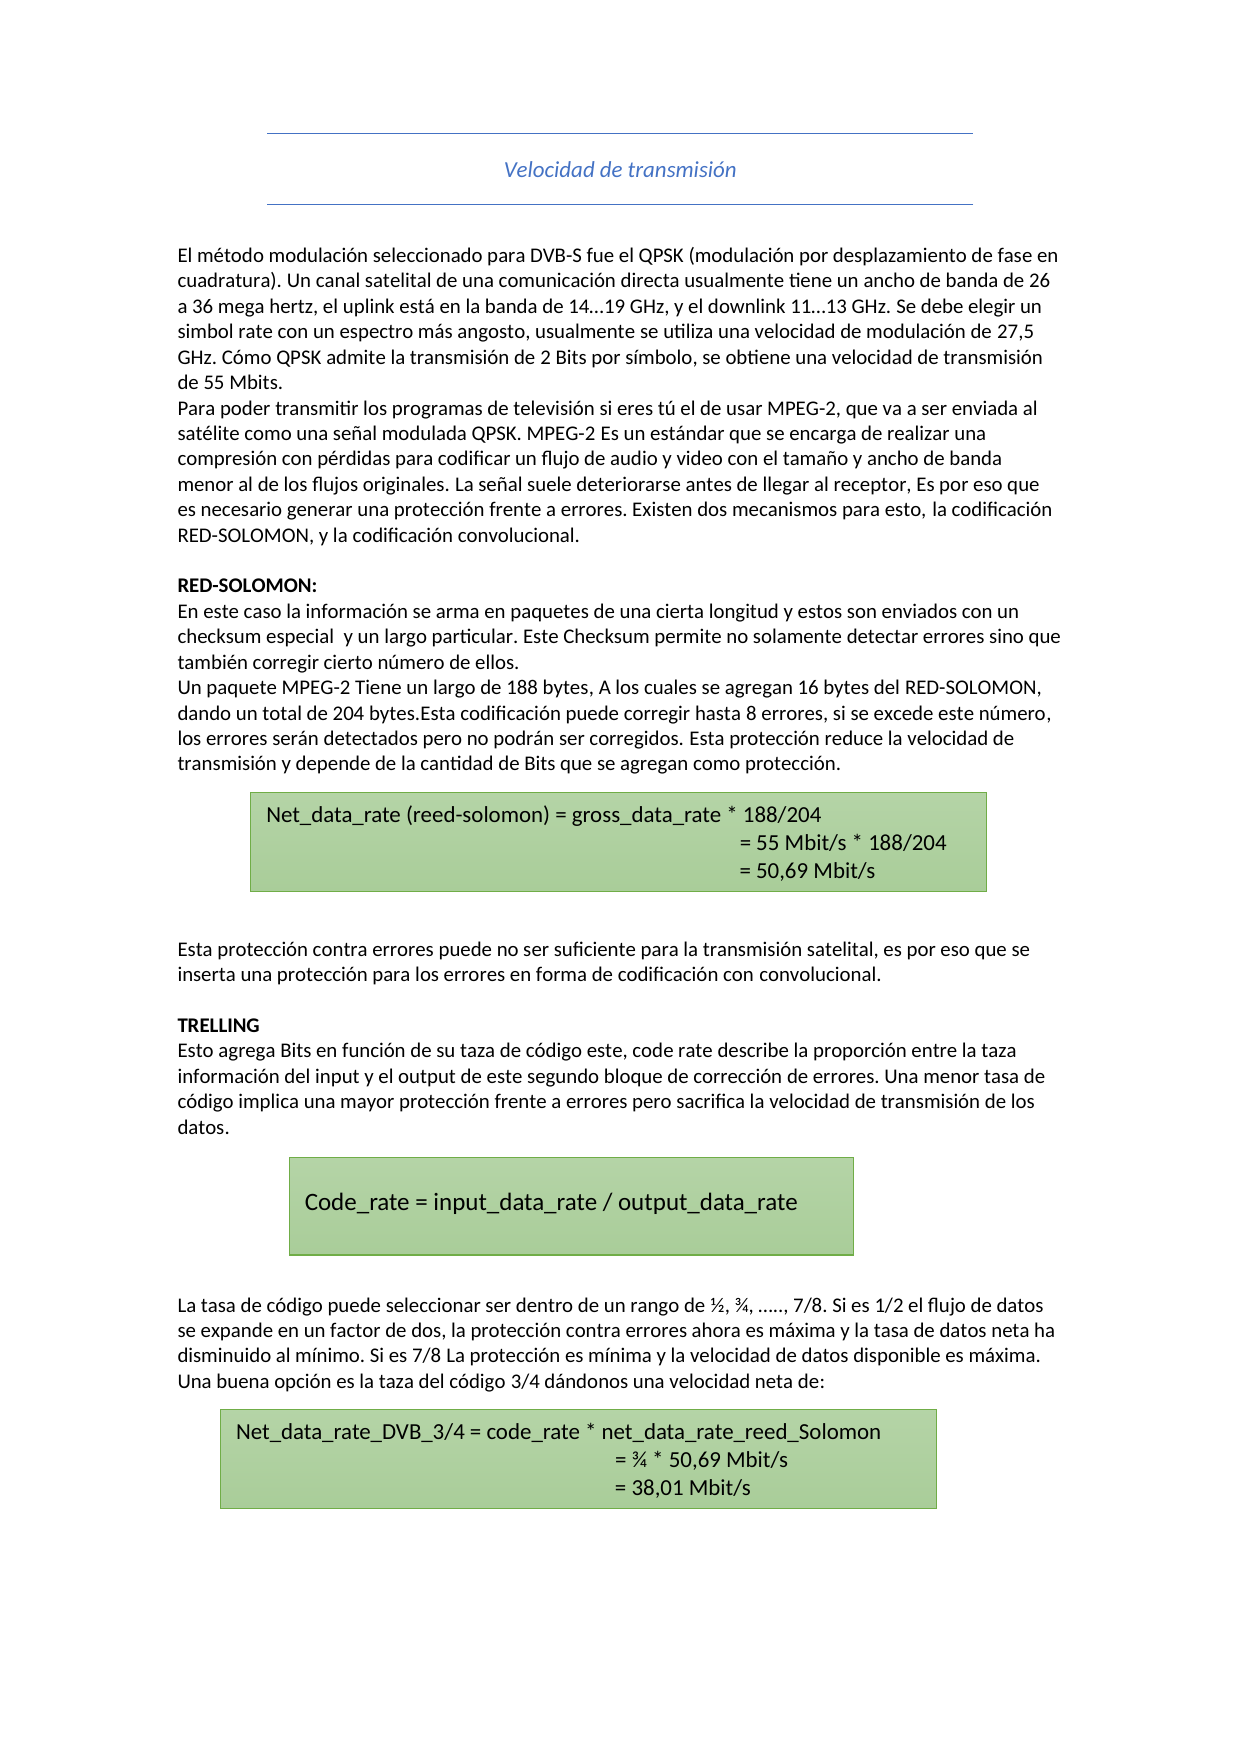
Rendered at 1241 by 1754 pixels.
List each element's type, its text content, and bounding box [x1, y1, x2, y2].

list Un paquete MPEG-2 Tiene un largo de 188 bytes, A los cuales se agregan 16 bytes del RED-SOLOMON, dando un total de 204 bytes.Esta codificación puede corregir hasta 8 errores, si se excede este número, los errores serán detectados pero no podrán ser corregidos. Esta protección reduce la velocidad de transmisión y depende de la cantidad de Bits que se agregan como protección. [177, 674, 1063, 776]
text Velocidad de transmisión [267, 134, 973, 204]
list TRELLING [177, 1012, 1063, 1038]
list Esta protección contra errores puede no ser suficiente para la transmisión satelital, es por eso que se inserta una protección para los errores en forma de codificación con convolucional. [177, 936, 1063, 987]
list La tasa de código puede seleccionar ser dentro de un rango de ½, ¾, ….., 7/8. Si es 1/2 el flujo de datos se expande en un factor de dos, la protección contra errores ahora es máxima y la tasa de datos neta ha disminuido al mínimo. Si es 7/8 La protección es mínima y la velocidad de datos disponible es máxima. [177, 1292, 1063, 1368]
list Una buena opción es la taza del código 3/4 dándonos una velocidad neta de: [177, 1368, 1063, 1393]
list Para poder transmitir los programas de televisión si eres tú el de usar MPEG-2, que va a ser enviada al satélite como una señal modulada QPSK. MPEG-2 Es un estándar que se encarga de realizar una compresión con pérdidas para codificar un flujo de audio y video con el tamaño y ancho de banda menor al de los flujos originales. La señal suele deteriorarse antes de llegar al receptor, Es por eso que es necesario generar una protección frente a errores. Existen dos mecanismos para esto, la codificación RED-SOLOMON, y la codificación convolucional. [177, 395, 1063, 547]
list Esto agrega Bits en función de su taza de código este, code rate describe la proporción entre la taza información del input y el output de este segundo bloque de corrección de errores. Una menor tasa de código implica una mayor protección frente a errores pero sacrifica la velocidad de transmisión de los datos. [177, 1038, 1063, 1139]
list El método modulación seleccionado para DVB-S fue el QPSK (modulación por desplazamiento de fase en cuadratura). Un canal satelital de una comunicación directa usualmente tiene un ancho de banda de 26 a 36 mega hertz, el uplink está en la banda de 14…19 GHz, y el downlink 11…13 GHz. Se debe elegir un simbol rate con un espectro más angosto, usualmente se utiliza una velocidad de modulación de 27,5 GHz. Cómo QPSK admite la transmisión de 2 Bits por símbolo, se obtiene una velocidad de transmisión de 55 Mbits. [177, 242, 1063, 395]
list En este caso la información se arma en paquetes de una cierta longitud y estos son enviados con un checksum especial y un largo particular. Este Checksum permite no solamente detectar errores sino que también corregir cierto número de ellos. [177, 598, 1063, 674]
list RED-SOLOMON: [177, 573, 1063, 598]
